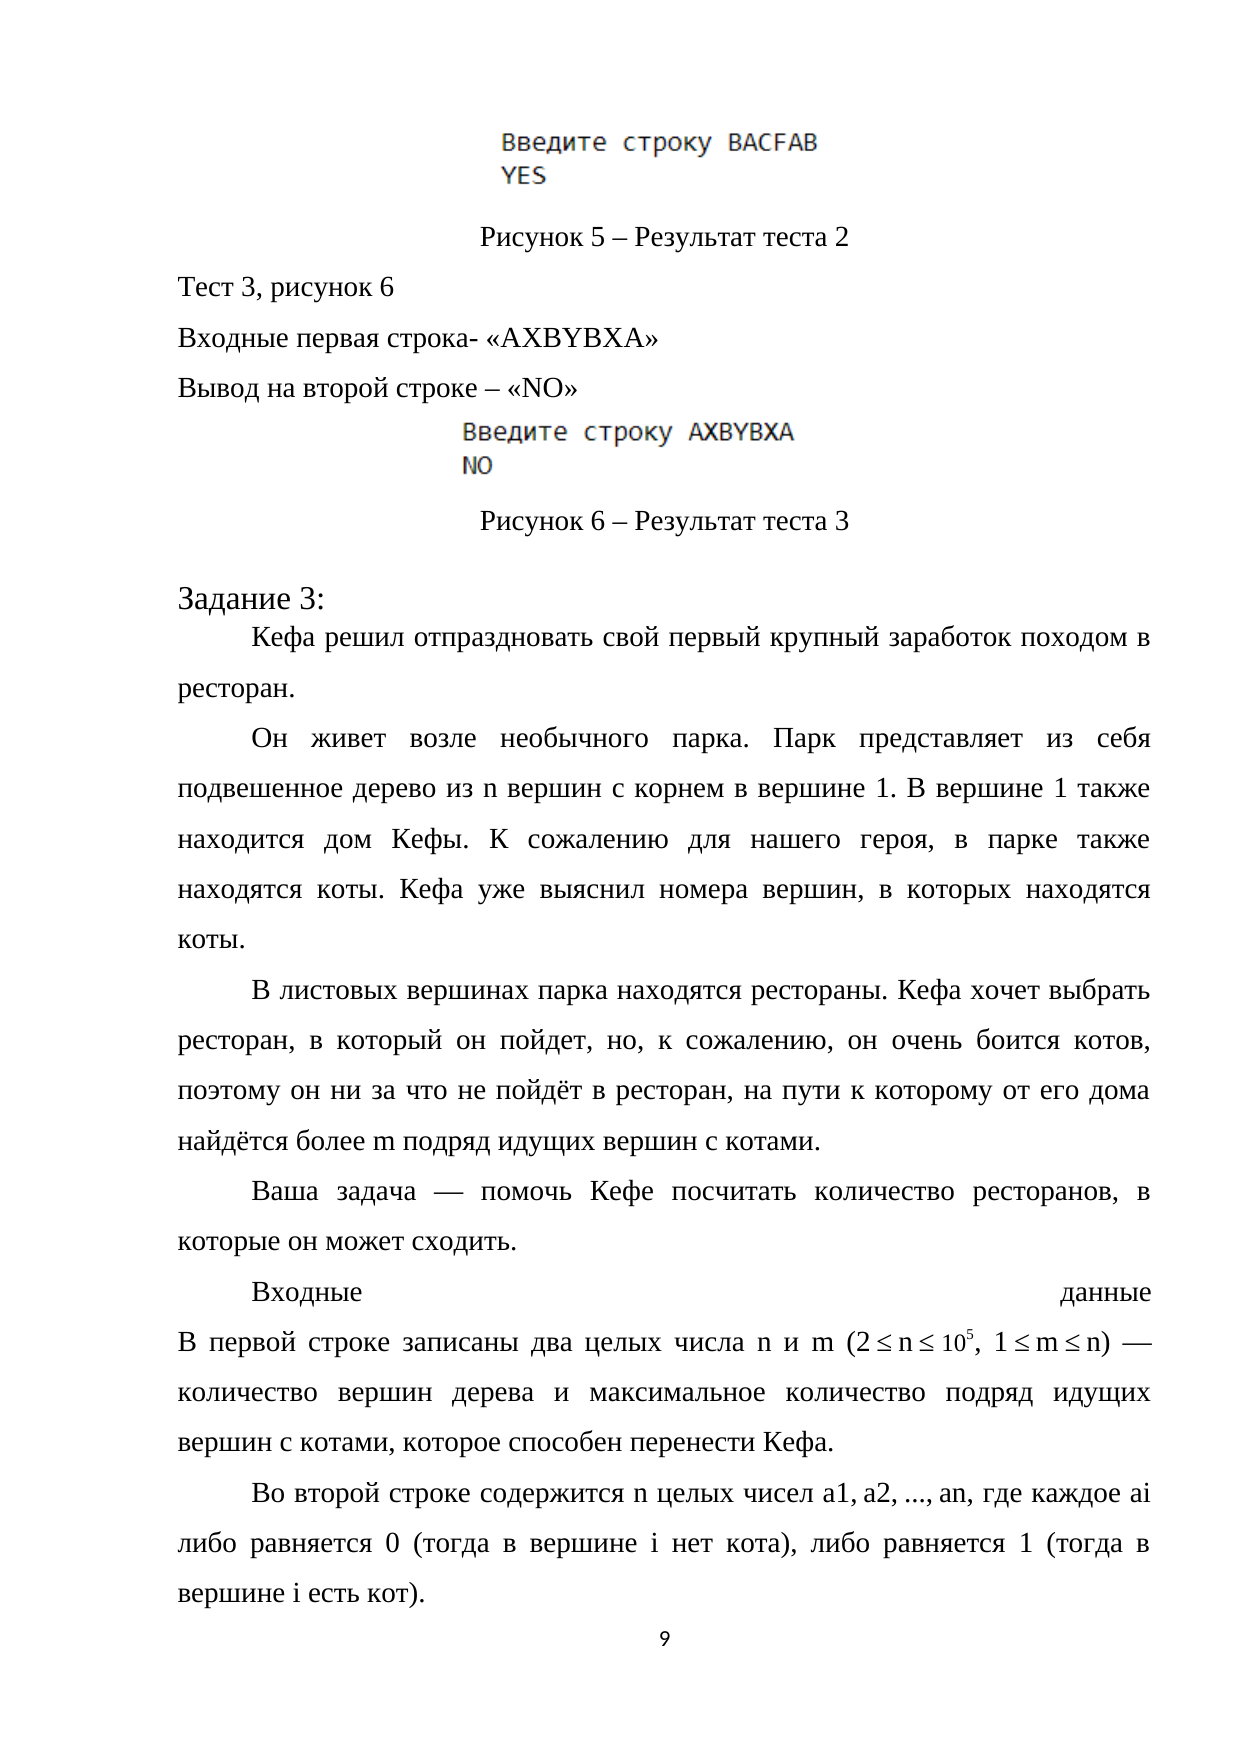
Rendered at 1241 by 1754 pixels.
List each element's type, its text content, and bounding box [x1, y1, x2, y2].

text В листовых вершинах парка находятся рестораны. Кефа хочет выбрать ресторан, в который он пойдет, но, к сожалению, он очень боится котов, поэтому он ни за что не пойдёт в ресторан, на пути к которому от его дома найдётся более m подряд идущих вершин с котами. [177, 972, 1152, 1156]
text Ваша задача — помочь Кефе посчитать количество ресторанов, в которые он может сходить. [177, 1173, 1152, 1257]
picture [492, 118, 837, 203]
text Он живет возле необычного парка. Парк представляет из себя подвешенное дерево из n вершин c корнем в вершине 1. В вершине 1 также находится дом Кефы. К сожалению для нашего героя, в парке также находятся коты. Кефа уже выяснил номера вершин, в которых находятся коты. [177, 720, 1152, 955]
text Рисунок 6 – Результат теста 3 [177, 503, 1152, 536]
text Кефа решил отпраздновать свой первый крупный заработок походом в ресторан. [177, 619, 1152, 703]
picture [453, 420, 876, 487]
text Вывод на второй строке – «NO» [177, 370, 1152, 404]
text Тест 3, рисунок 6 [177, 269, 1152, 303]
text Рисунок 5 – Результат теста 2 [177, 219, 1152, 253]
text Входные первая строка- «AXBYBXA» [177, 320, 1152, 353]
text Входные данные В первой строке записаны два целых числа n и m (2 ≤ n ≤ , 1 ≤ m ≤ n) — количество вершин дерева и максимальное количество подряд идущих вершин с котами, которое способен перенести Кефа. [177, 1274, 1152, 1458]
text Во второй строке содержится n целых чисел a1, a2, ..., an, где каждое ai либо равняется 0 (тогда в вершине i нет кота), либо равняется 1 (тогда в вершине i есть кот). [177, 1475, 1152, 1609]
subtitle Задание 3: [177, 578, 1152, 617]
